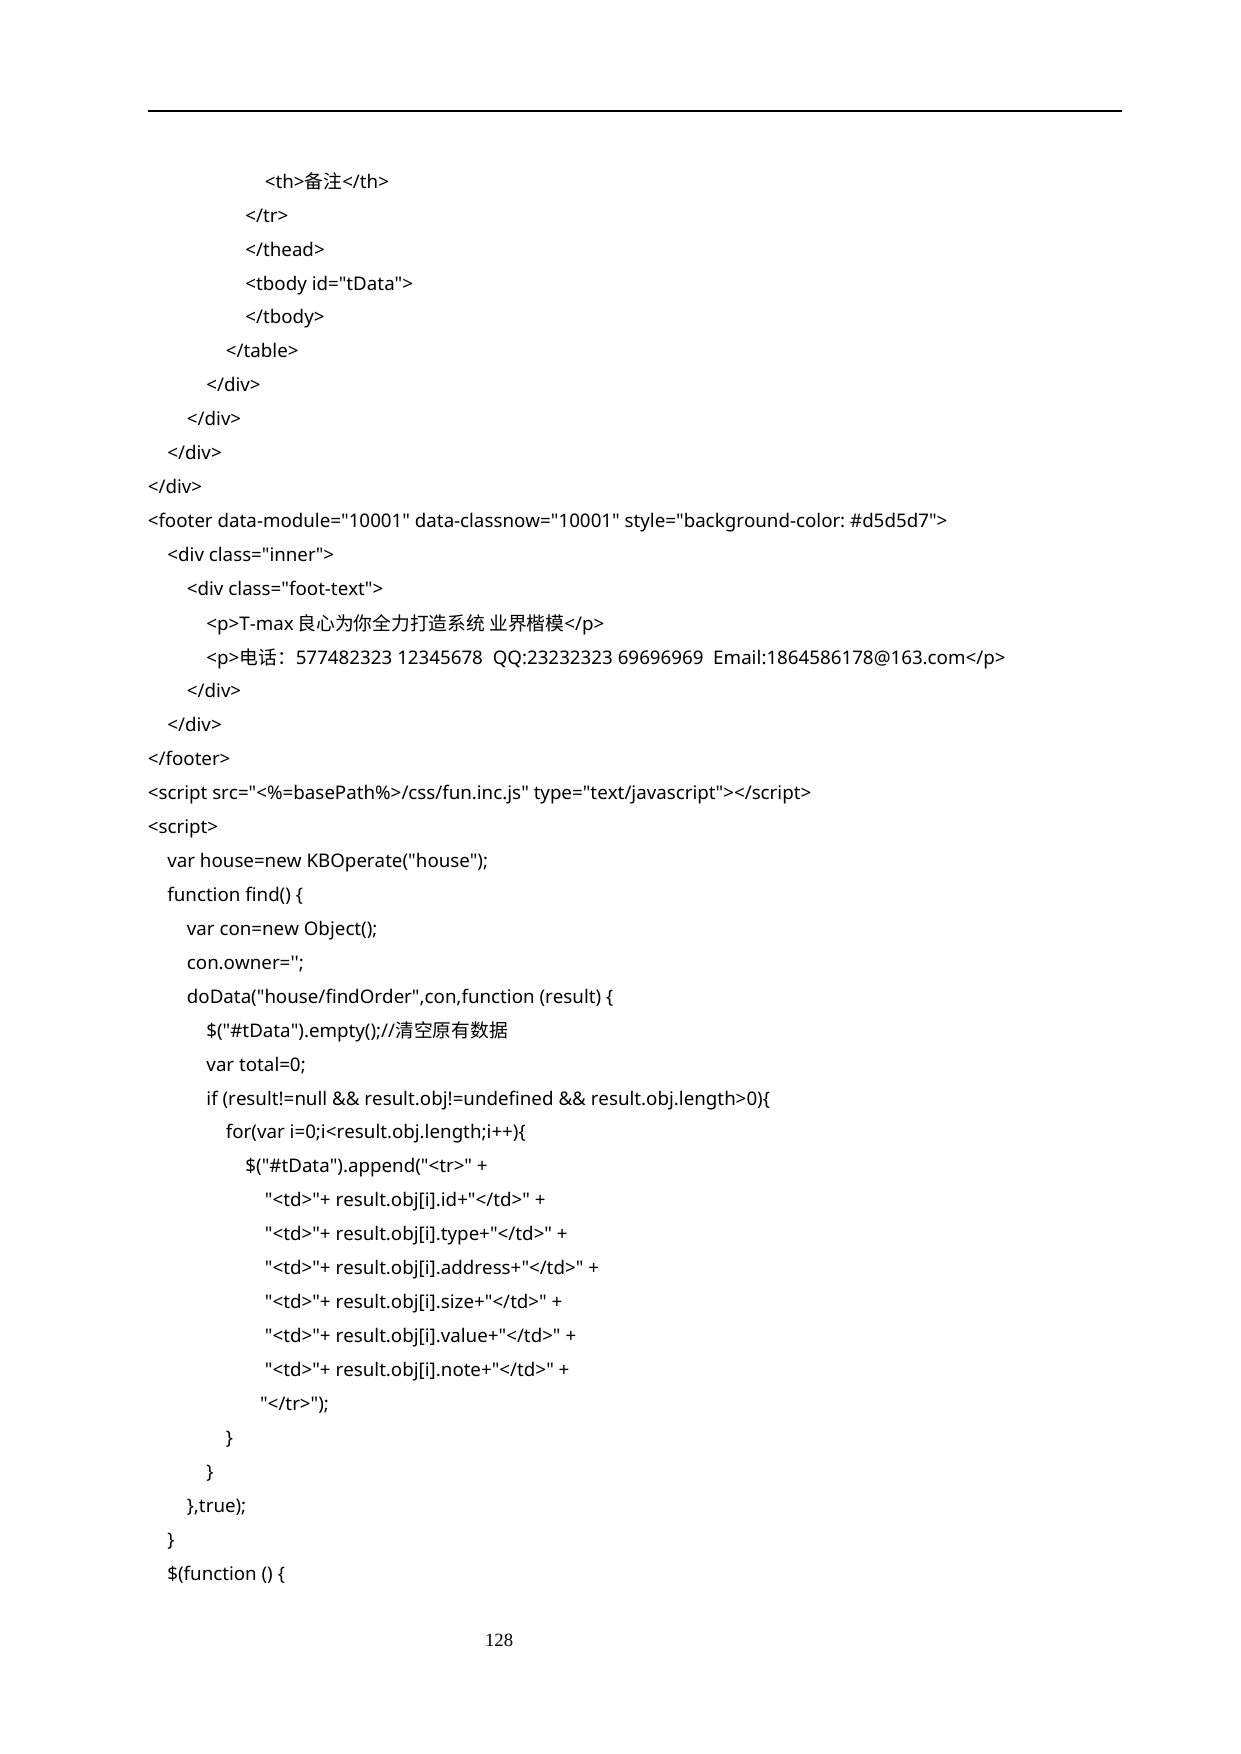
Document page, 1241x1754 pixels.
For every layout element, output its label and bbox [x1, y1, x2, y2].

text [148, 164, 1122, 1590]
